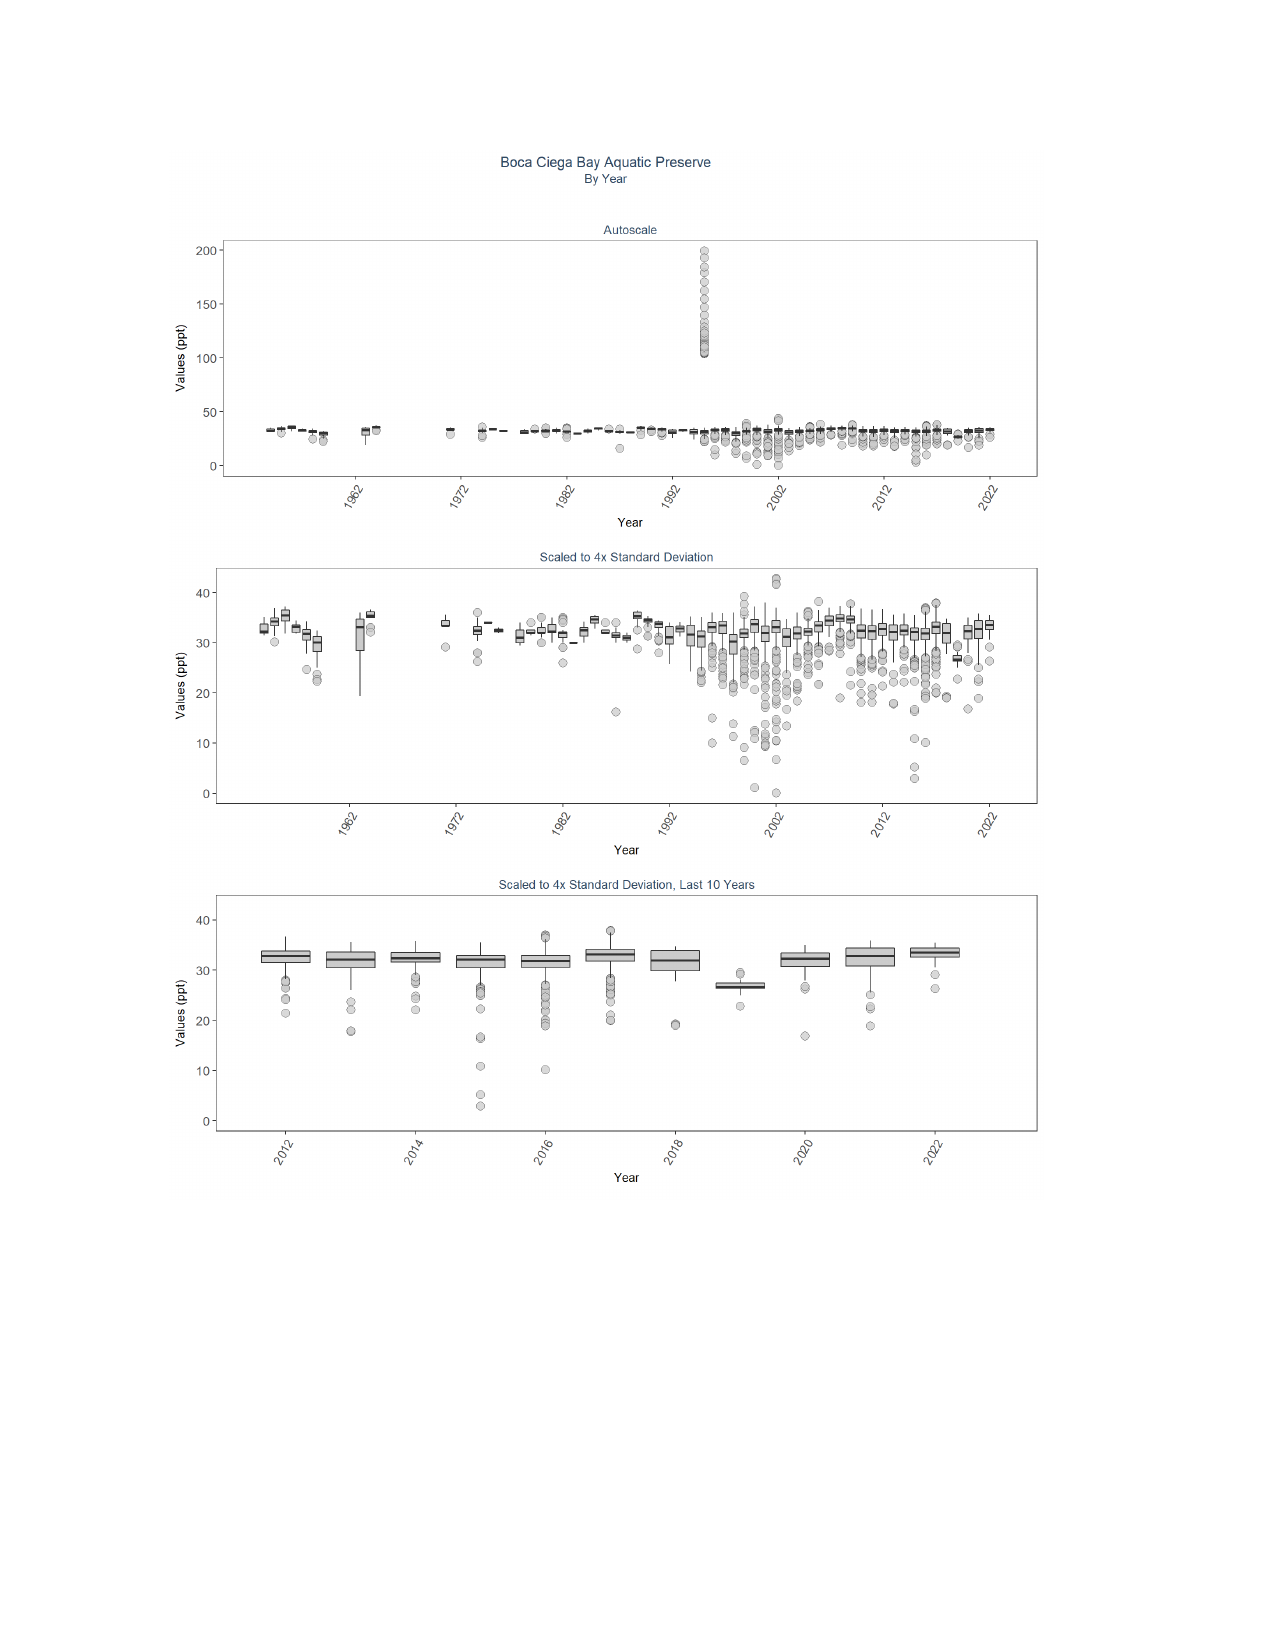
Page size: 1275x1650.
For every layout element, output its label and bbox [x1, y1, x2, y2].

picture [168, 150, 1044, 1200]
